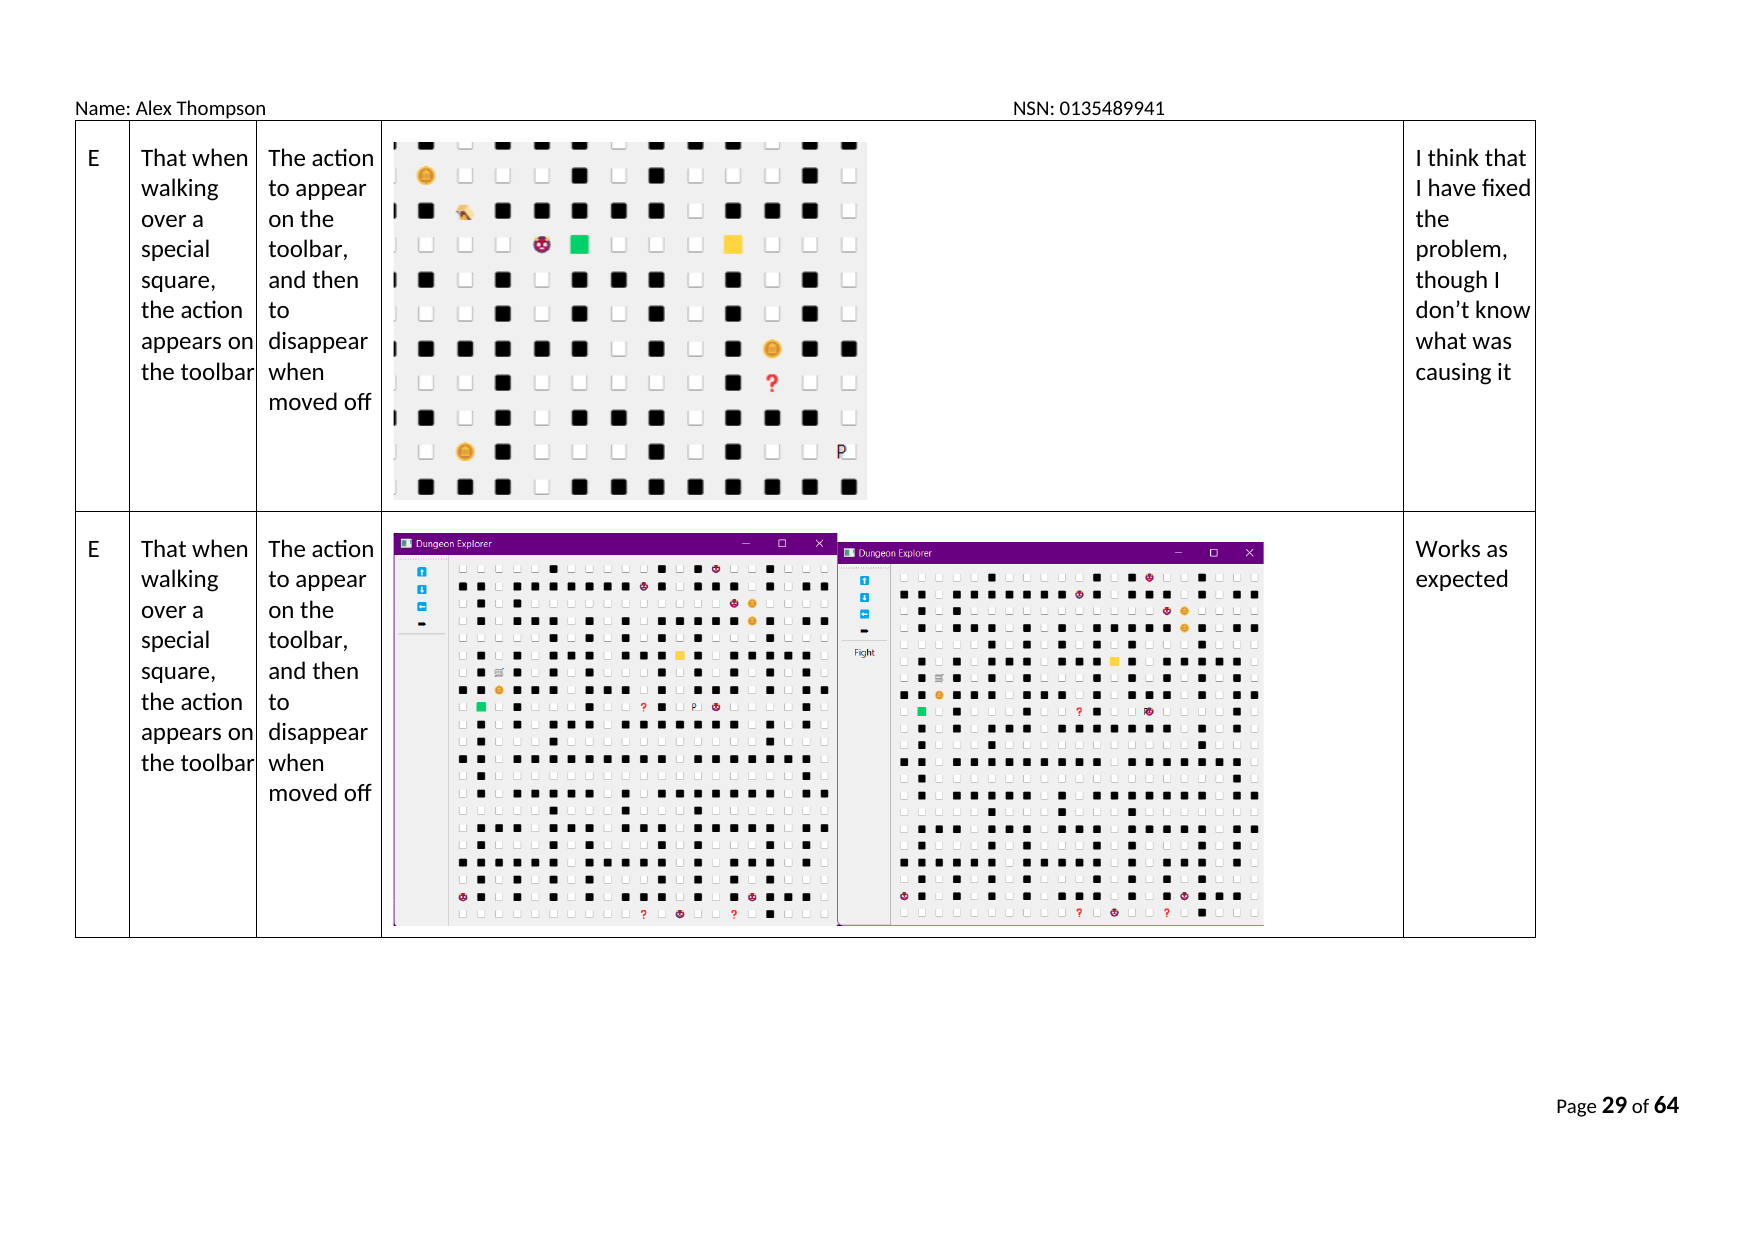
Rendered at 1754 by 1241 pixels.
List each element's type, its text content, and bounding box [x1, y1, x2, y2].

table_cell Works as expected [1404, 512, 1535, 937]
table_cell [382, 121, 1403, 511]
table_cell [130, 512, 256, 937]
table_cell The action to appear on the toolbar, and then to disappear when moved off [257, 121, 381, 511]
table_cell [257, 512, 381, 937]
table_cell I think that I have fixed the problem, though I don’t know what was causing it [1404, 121, 1535, 511]
table_cell E [76, 512, 129, 937]
table_cell [382, 512, 1403, 937]
picture [393, 533, 1264, 926]
picture [393, 142, 868, 500]
table_cell E [76, 121, 129, 511]
table_cell That when walking over a special square, the action appears on the toolbar [130, 121, 256, 511]
